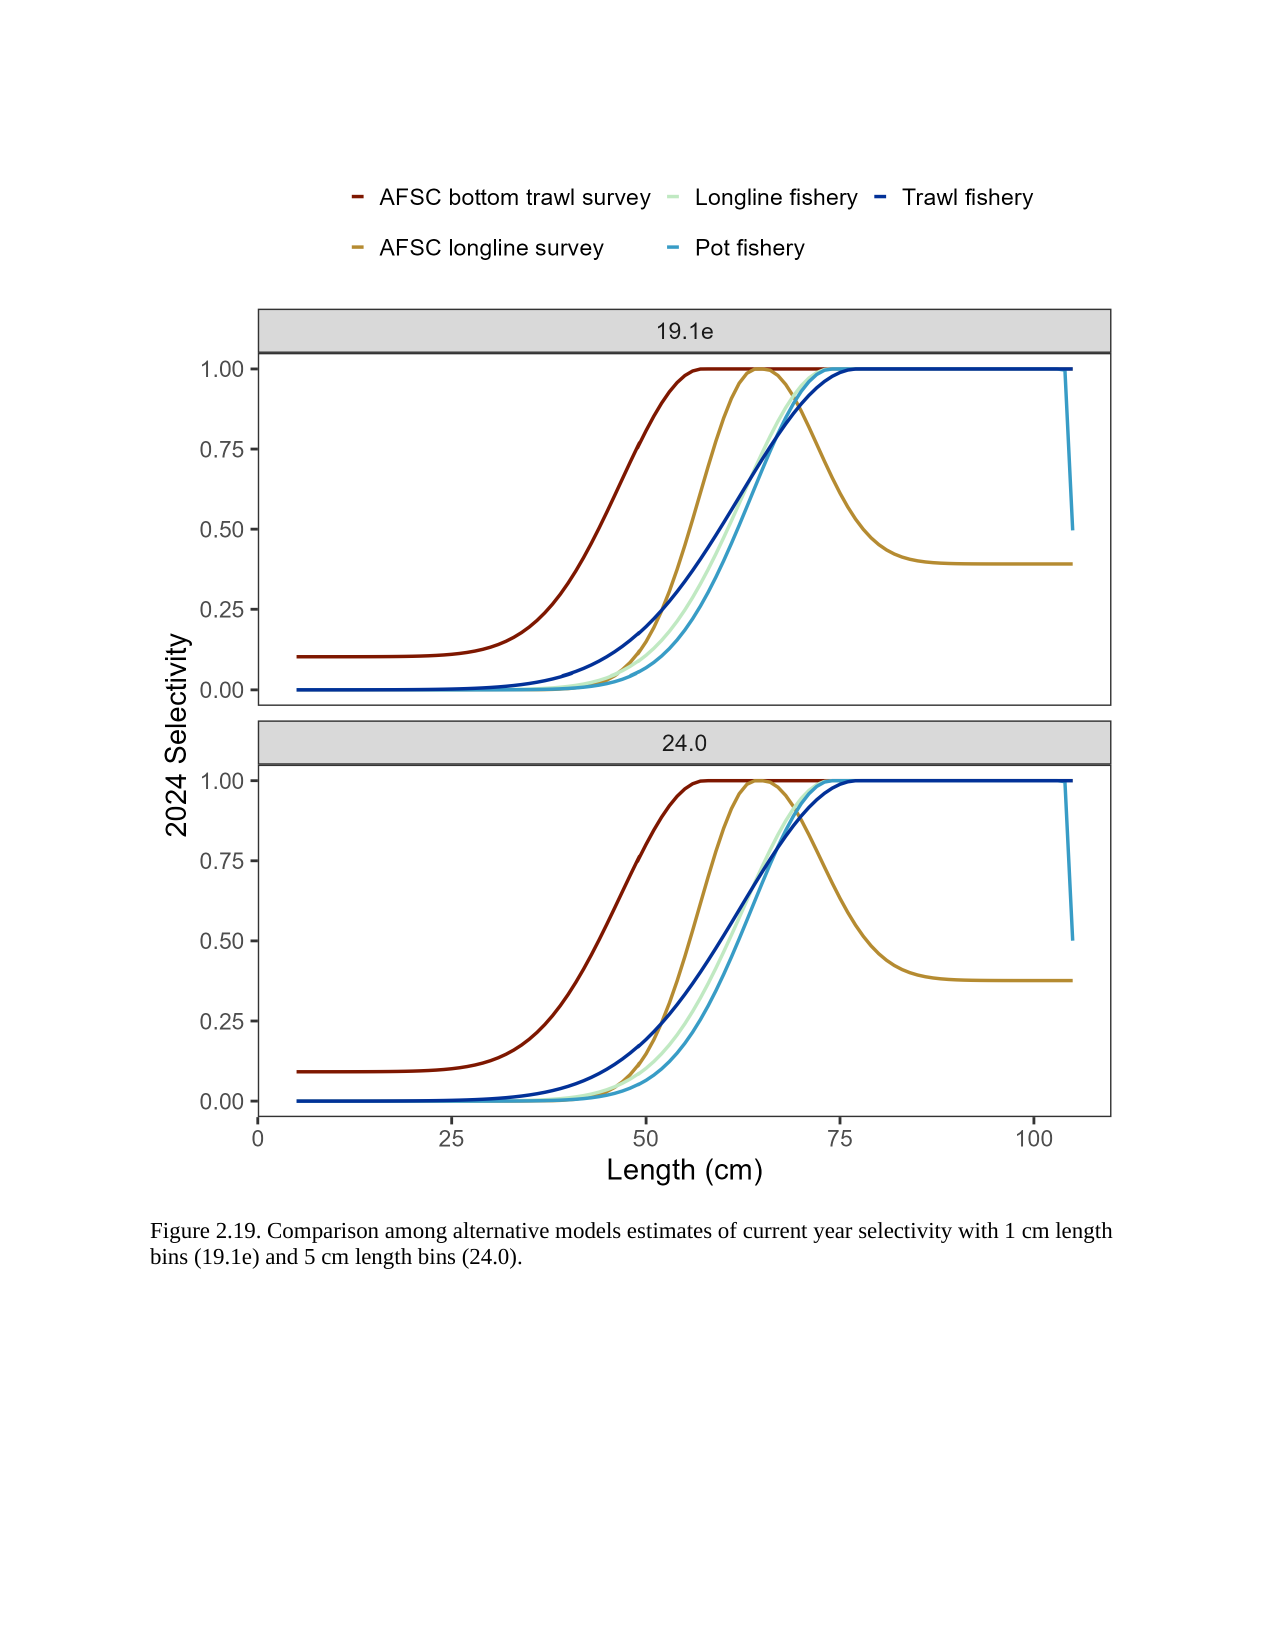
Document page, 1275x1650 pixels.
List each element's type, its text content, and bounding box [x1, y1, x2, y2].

picture [150, 150, 1125, 1200]
subtitle Figure 2.19. Comparison among alternative models estimates of current year selectivity with 1 cm length bins (19.1e) and 5 cm length bins (24.0). [150, 1217, 1125, 1269]
